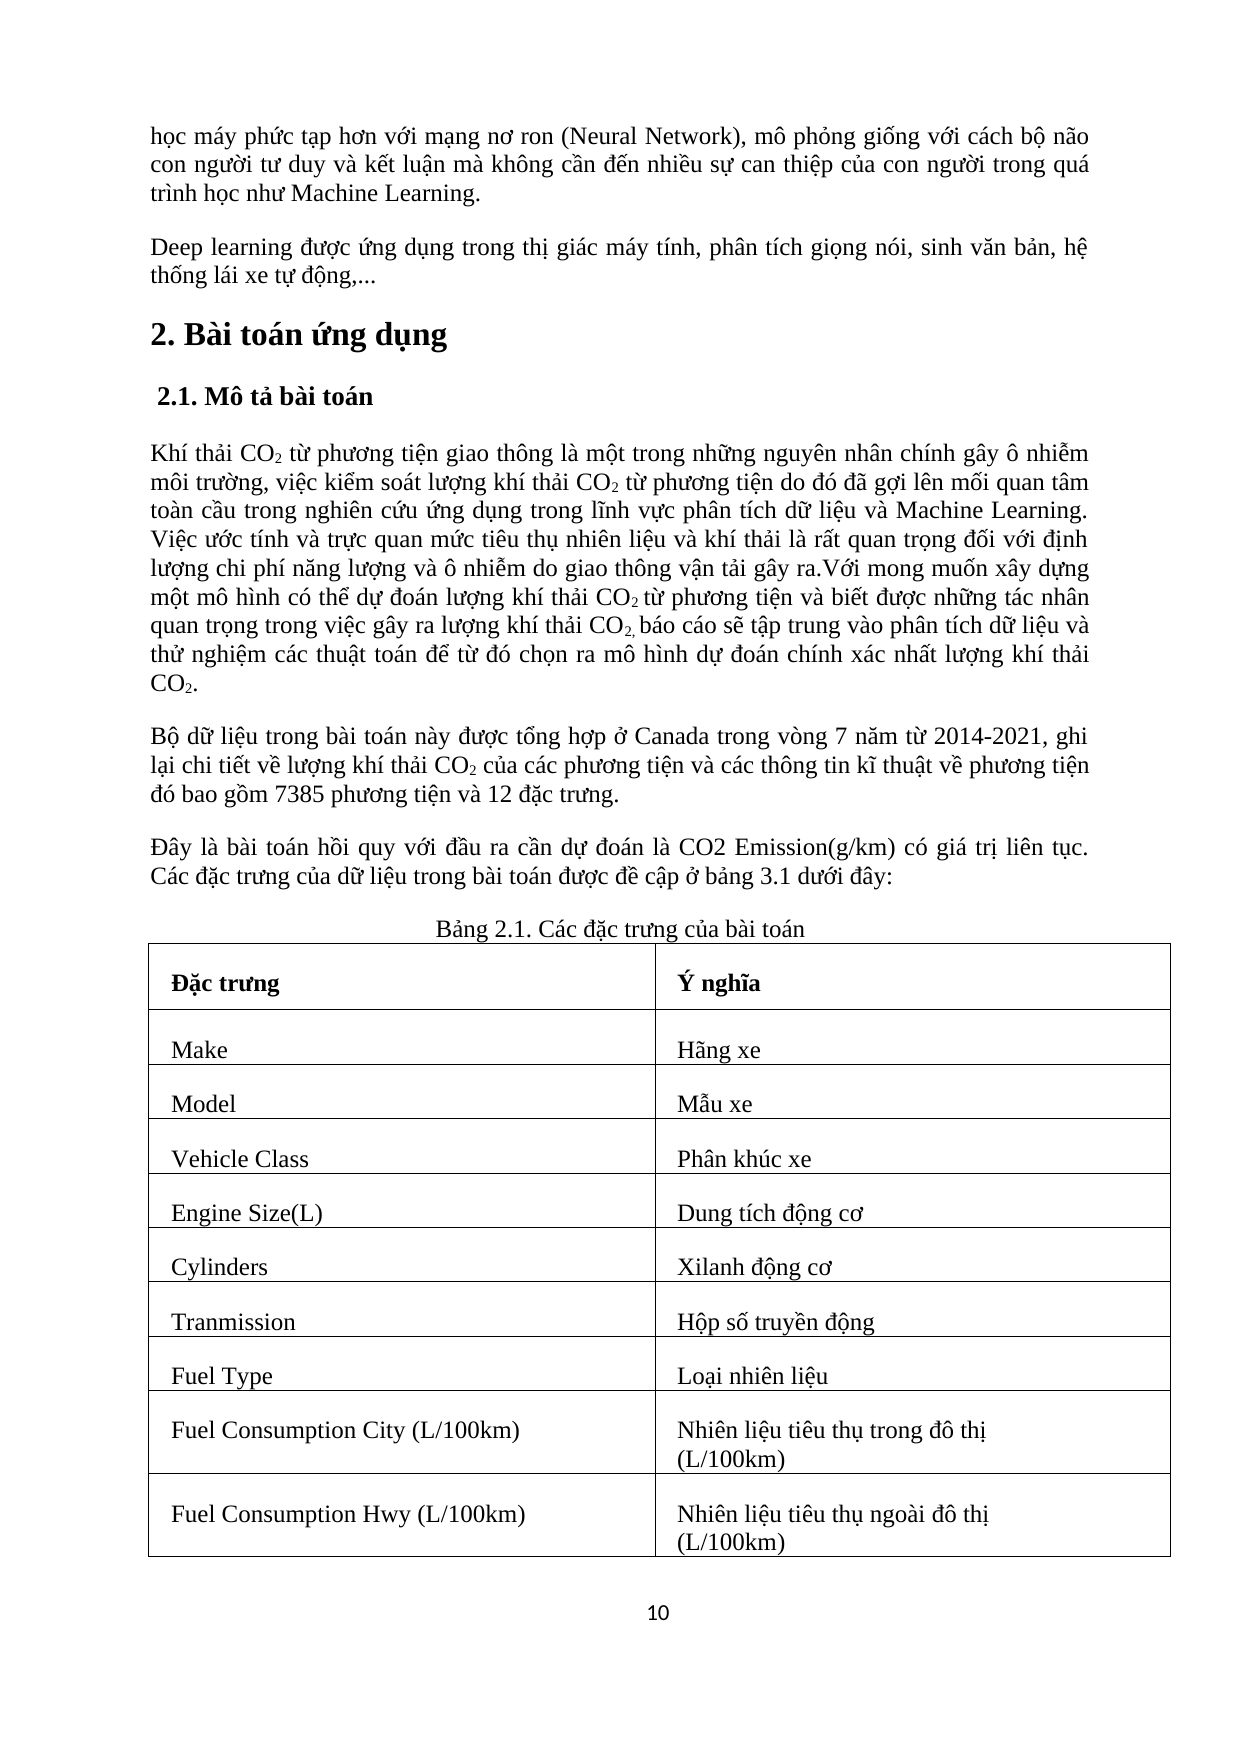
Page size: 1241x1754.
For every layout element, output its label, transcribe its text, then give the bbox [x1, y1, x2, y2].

table_cell Loại nhiên liệu [656, 1337, 1170, 1390]
table_cell Cylinders [149, 1228, 655, 1281]
table_cell Make [149, 1010, 655, 1064]
table_cell Nhiên liệu tiêu thụ ngoài đô thị (L/100km) [656, 1474, 1170, 1556]
text Đây là bài toán hồi quy với đầu ra cần dự đoán là CO2 Emission(g/km) có giá trị liên tục. Các đặc trưng của dữ liệu trong bài toán được đề cập ở bảng 3.1 dưới đây: [150, 832, 1090, 889]
table_cell Hãng xe [656, 1010, 1170, 1064]
table_cell Fuel Type [149, 1337, 655, 1390]
table_cell Fuel Consumption Hwy (L/100km) [149, 1474, 655, 1556]
text Bộ dữ liệu trong bài toán này được tổng hợp ở Canada trong vòng 7 năm từ 2014-2021, ghi lại chi tiết về lượng khí thải CO2 của các phương tiện và các thông tin kĩ thuật về phương tiện đó bao gồm 7385 phương tiện và 12 đặc trưng. [150, 721, 1090, 807]
table_cell Nhiên liệu tiêu thụ trong đô thị (L/100km) [656, 1391, 1170, 1473]
subtitle 2. Bài toán ứng dụng [150, 314, 1090, 352]
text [150, 121, 1090, 207]
table_cell Engine Size(L) [149, 1174, 655, 1227]
table_cell Tranmission [149, 1282, 655, 1336]
text Deep learning được ứng dụng trong thị giác máy tính, phân tích giọng nói, sinh văn bản, hệ thống lái xe tự động,... [150, 232, 1090, 289]
text Khí thải CO2 từ phương tiện giao thông là một trong những nguyên nhân chính gây ô nhiễm môi trường, việc kiểm soát lượng khí thải CO2 từ phương tiện do đó đã gợi lên mối quan tâm toàn cầu trong nghiên cứu ứng dụng trong lĩnh vực phân tích dữ liệu và Machine Learning. Việc ước tính và trực quan mức tiêu thụ nhiên liệu và khí thải là rất quan trọng đối với định lượng chi phí năng lượng và ô nhiễm do giao thông vận tải gây ra.Với mong muốn xây dựng một mô hình có thể dự đoán lượng khí thải CO2 từ phương tiện và biết được những tác nhân quan trọng trong việc gây ra lượng khí thải CO2, báo cáo sẽ tập trung vào phân tích dữ liệu và thử nghiệm các thuật toán để từ đó chọn ra mô hình dự đoán chính xác nhất lượng khí thải CO2. [150, 438, 1090, 697]
table_cell Hộp số truyền động [656, 1282, 1170, 1336]
table_cell Vehicle Class [149, 1119, 655, 1172]
text Bảng 2.1. Các đặc trưng của bài toán [150, 914, 1090, 943]
table_cell Mẫu xe [656, 1065, 1170, 1118]
table_cell Dung tích động cơ [656, 1174, 1170, 1227]
subtitle 2.1. Mô tả bài toán [150, 380, 1090, 411]
table_header Đặc trưng [149, 944, 655, 1009]
table_cell Fuel Consumption City (L/100km) [149, 1391, 655, 1473]
table_cell Model [149, 1065, 655, 1118]
table_header Ý nghĩa [656, 944, 1170, 1009]
table_cell Phân khúc xe [656, 1119, 1170, 1172]
table_cell Xilanh động cơ [656, 1228, 1170, 1281]
